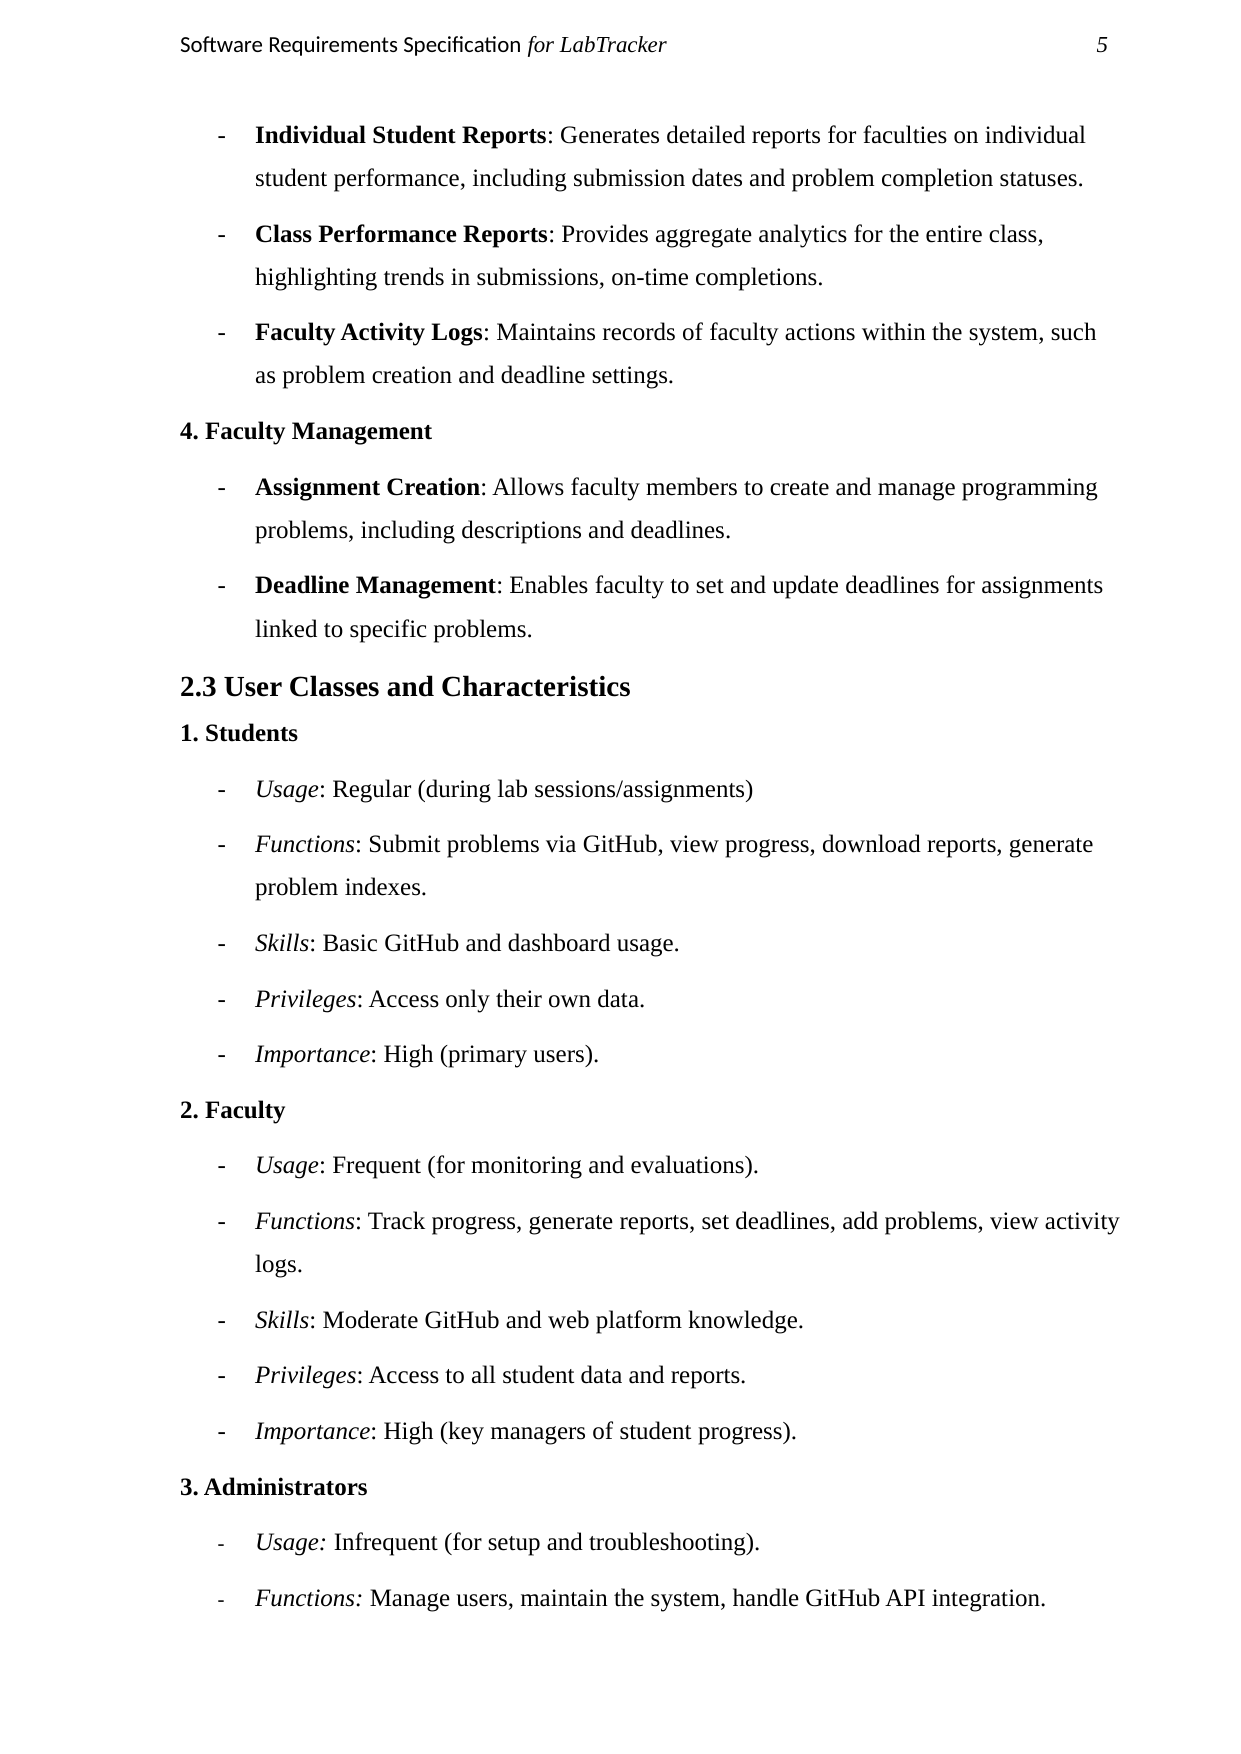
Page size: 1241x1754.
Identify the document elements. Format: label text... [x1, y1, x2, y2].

list Functions: Manage users, maintain the system, handle GitHub API integration. [217, 1583, 1120, 1612]
list Privileges: Access to all student data and reports. [217, 1361, 1120, 1389]
list Usage: Infrequent (for setup and troubleshooting). [217, 1527, 1120, 1556]
list Functions: Track progress, generate reports, set deadlines, add problems, view activity logs. [217, 1206, 1120, 1278]
list Assignment Creation: Allows faculty members to create and manage programming problems, including descriptions and deadlines. [217, 472, 1120, 544]
list Importance: High (key managers of student progress). [217, 1416, 1120, 1445]
list Importance: High (primary users). [217, 1039, 1120, 1068]
list Functions: Submit problems via GitHub, view progress, download reports, generate problem indexes. [217, 829, 1120, 901]
text 3. Administrators [180, 1472, 1120, 1501]
text 1. Students [180, 718, 1120, 747]
list Privileges: Access only their own data. [217, 984, 1120, 1012]
text 2. Faculty [180, 1095, 1120, 1124]
list Usage: Frequent (for monitoring and evaluations). [217, 1151, 1120, 1179]
list Deadline Management: Enables faculty to set and update deadlines for assignments linked to specific problems. [217, 571, 1120, 642]
text 4. Faculty Management [180, 416, 1120, 445]
list Skills: Basic GitHub and dashboard usage. [217, 928, 1120, 957]
list Class Performance Reports: Provides aggregate analytics for the entire class, highlighting trends in submissions, on-time completions. [217, 219, 1120, 291]
list Skills: Moderate GitHub and web platform knowledge. [217, 1305, 1120, 1334]
subtitle 2.3 User Classes and Characteristics [180, 669, 1120, 703]
list Individual Student Reports: Generates detailed reports for faculties on individual student performance, including submission dates and problem completion statuses. [217, 120, 1120, 192]
list Usage: Regular (during lab sessions/assignments) [217, 774, 1120, 802]
list Faculty Activity Logs: Maintains records of faculty actions within the system, such as problem creation and deadline settings. [217, 317, 1120, 389]
